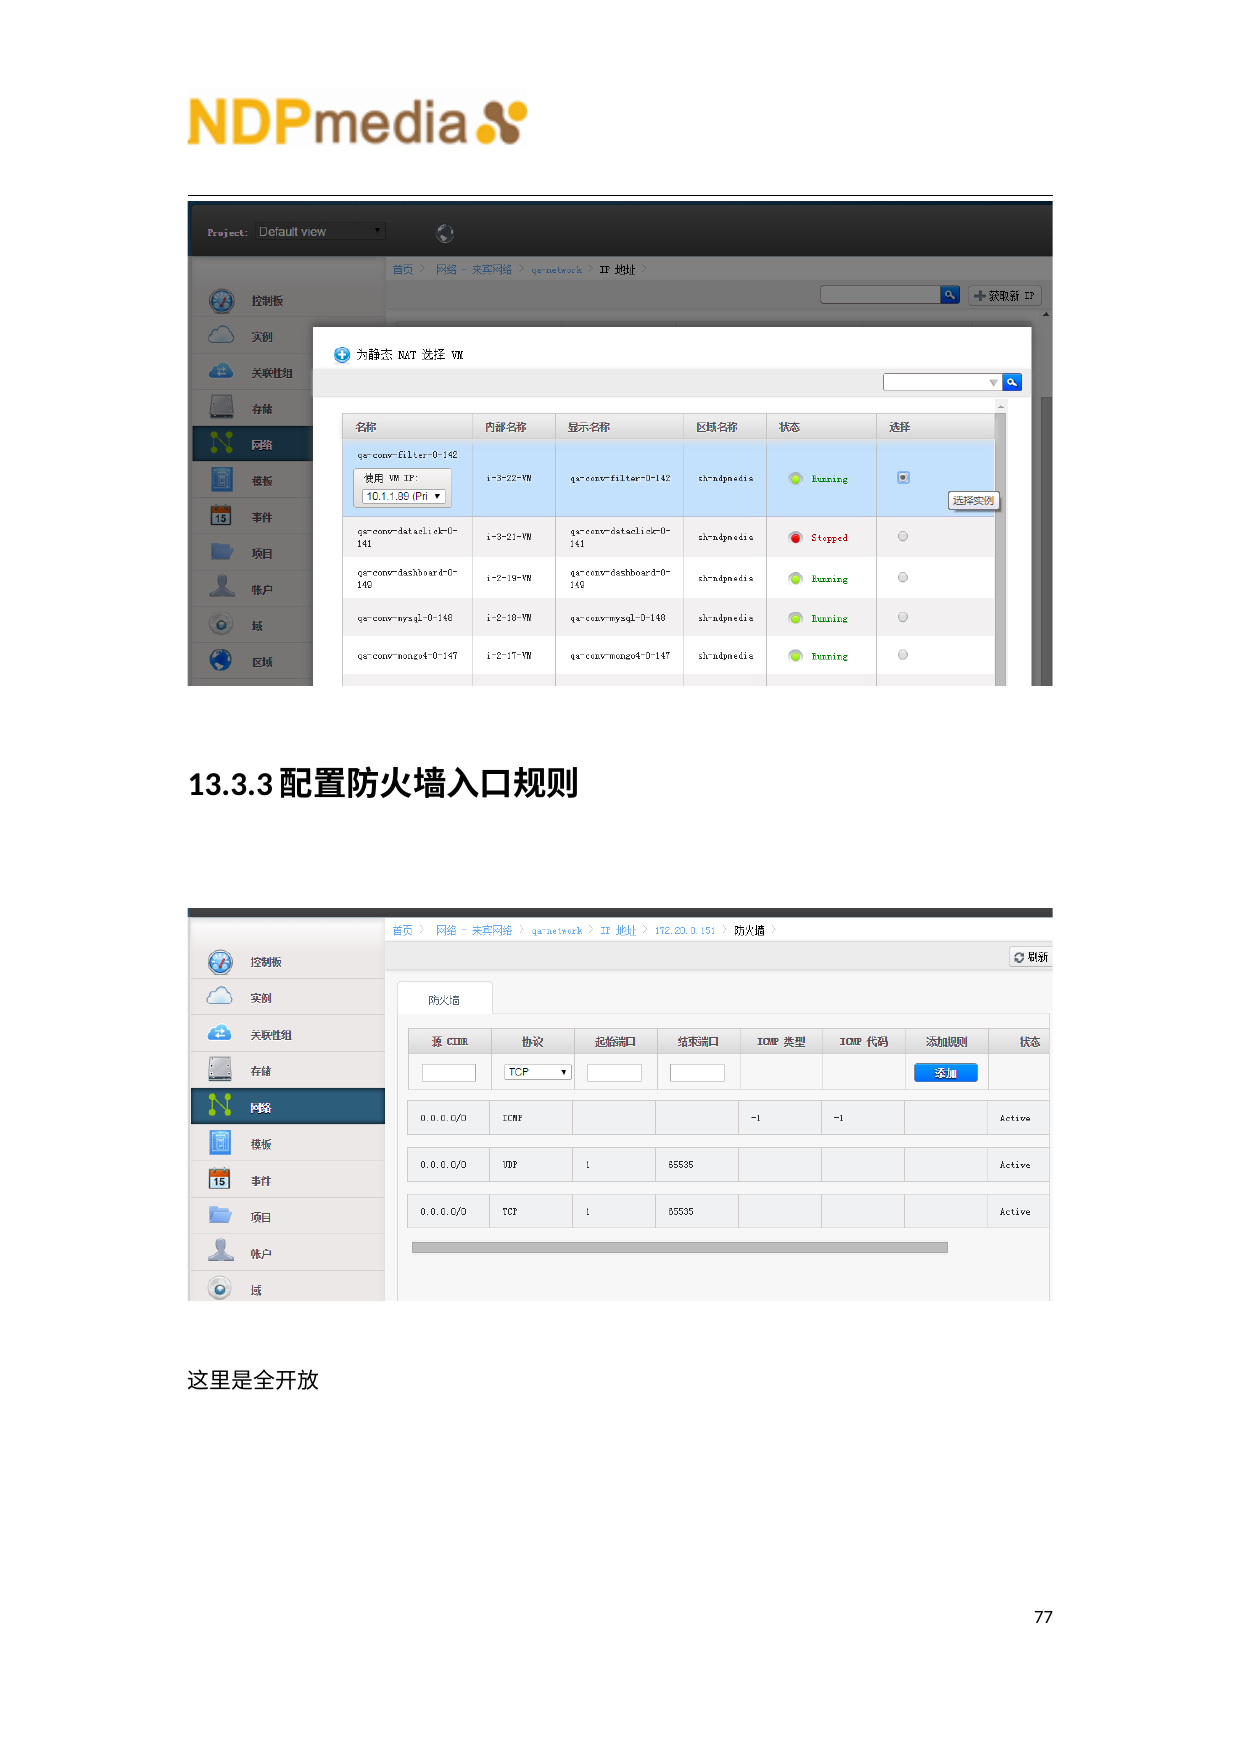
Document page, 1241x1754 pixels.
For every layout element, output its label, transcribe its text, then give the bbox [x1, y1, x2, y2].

picture [187, 908, 1053, 1301]
picture [187, 201, 1053, 686]
text 这里是全开放 [187, 1363, 1053, 1396]
subtitle 13.3.3配置防火墙入口规则 [187, 748, 1053, 813]
picture [187, 88, 528, 147]
